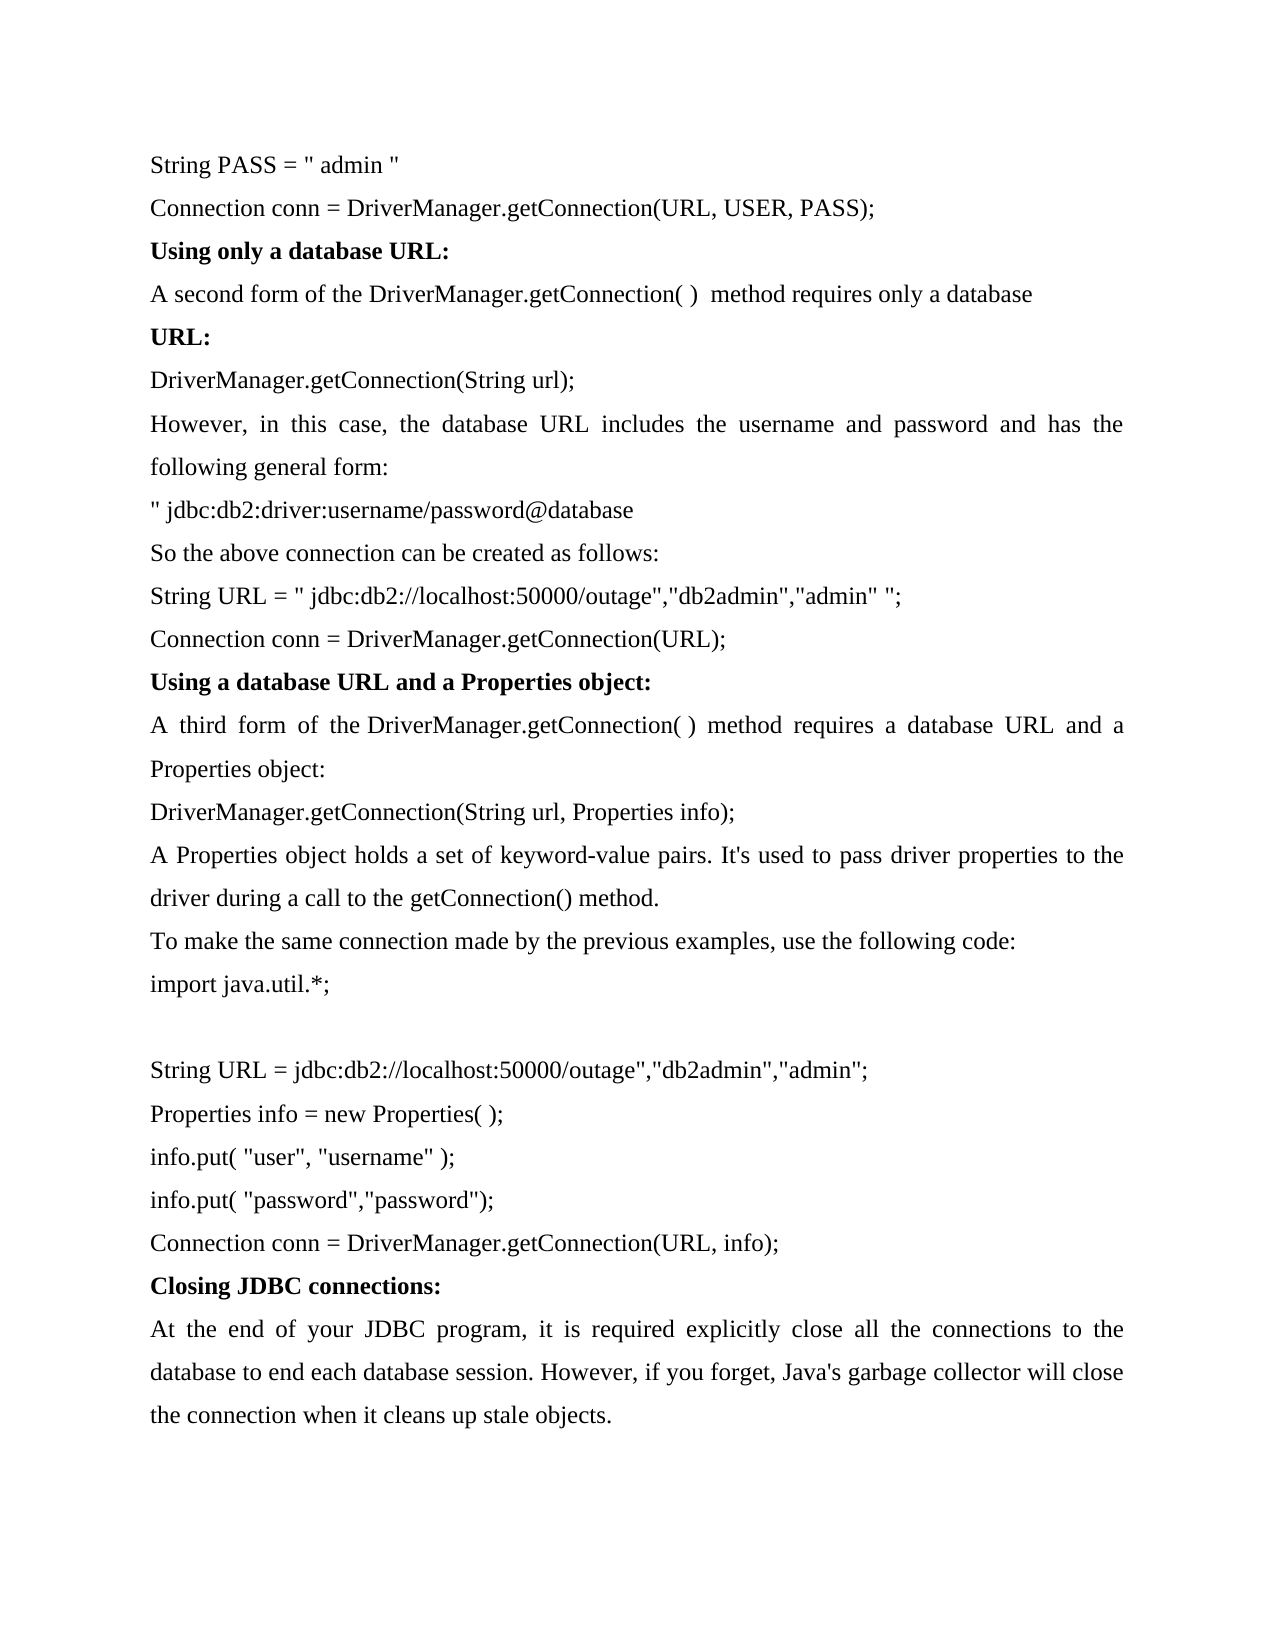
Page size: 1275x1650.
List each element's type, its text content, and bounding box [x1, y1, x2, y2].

text info.put( "user", "username" ); [150, 1142, 1125, 1171]
text URL: [150, 322, 1125, 351]
text However, in this case, the database URL includes the username and password and has the following general form: [150, 409, 1125, 481]
text String URL = " jdbc:db2://localhost:50000/outage","db2admin","admin" "; [150, 581, 1125, 610]
text Using only a database URL: [150, 236, 1125, 265]
text Closing JDBC connections: [150, 1271, 1125, 1300]
text String URL = jdbc:db2://localhost:50000/outage","db2admin","admin"; [150, 1056, 1125, 1084]
text A third form of the DriverManager.getConnection( ) method requires a database URL and a Properties object: [150, 711, 1125, 782]
text " jdbc:db2:driver:username/password@database [150, 495, 1125, 524]
text info.put( "password","password"); [150, 1185, 1125, 1214]
text DriverManager.getConnection(String url, Properties info); [150, 797, 1125, 826]
text String PASS = " admin " [150, 150, 1125, 179]
text Connection conn = DriverManager.getConnection(URL, info); [150, 1228, 1125, 1257]
text Connection conn = DriverManager.getConnection(URL, USER, PASS); [150, 193, 1125, 222]
text At the end of your JDBC program, it is required explicitly close all the connections to the database to end each database session. However, if you forget, Java's garbage collector will close the connection when it cleans up stale objects. [150, 1314, 1125, 1429]
text A Properties object holds a set of keyword-value pairs. It's used to pass driver properties to the driver during a call to the getConnection() method. [150, 840, 1125, 912]
text Properties info = new Properties( ); [150, 1099, 1125, 1127]
text import java.util.*; [150, 969, 1125, 998]
text DriverManager.getConnection(String url); [150, 366, 1125, 394]
text A second form of the DriverManager.getConnection( ) method requires only a database [150, 279, 1125, 308]
text Connection conn = DriverManager.getConnection(URL); [150, 624, 1125, 653]
text Using a database URL and a Properties object: [150, 667, 1125, 696]
text To make the same connection made by the previous examples, use the following code: [150, 926, 1125, 955]
text So the above connection can be created as follows: [150, 538, 1125, 567]
